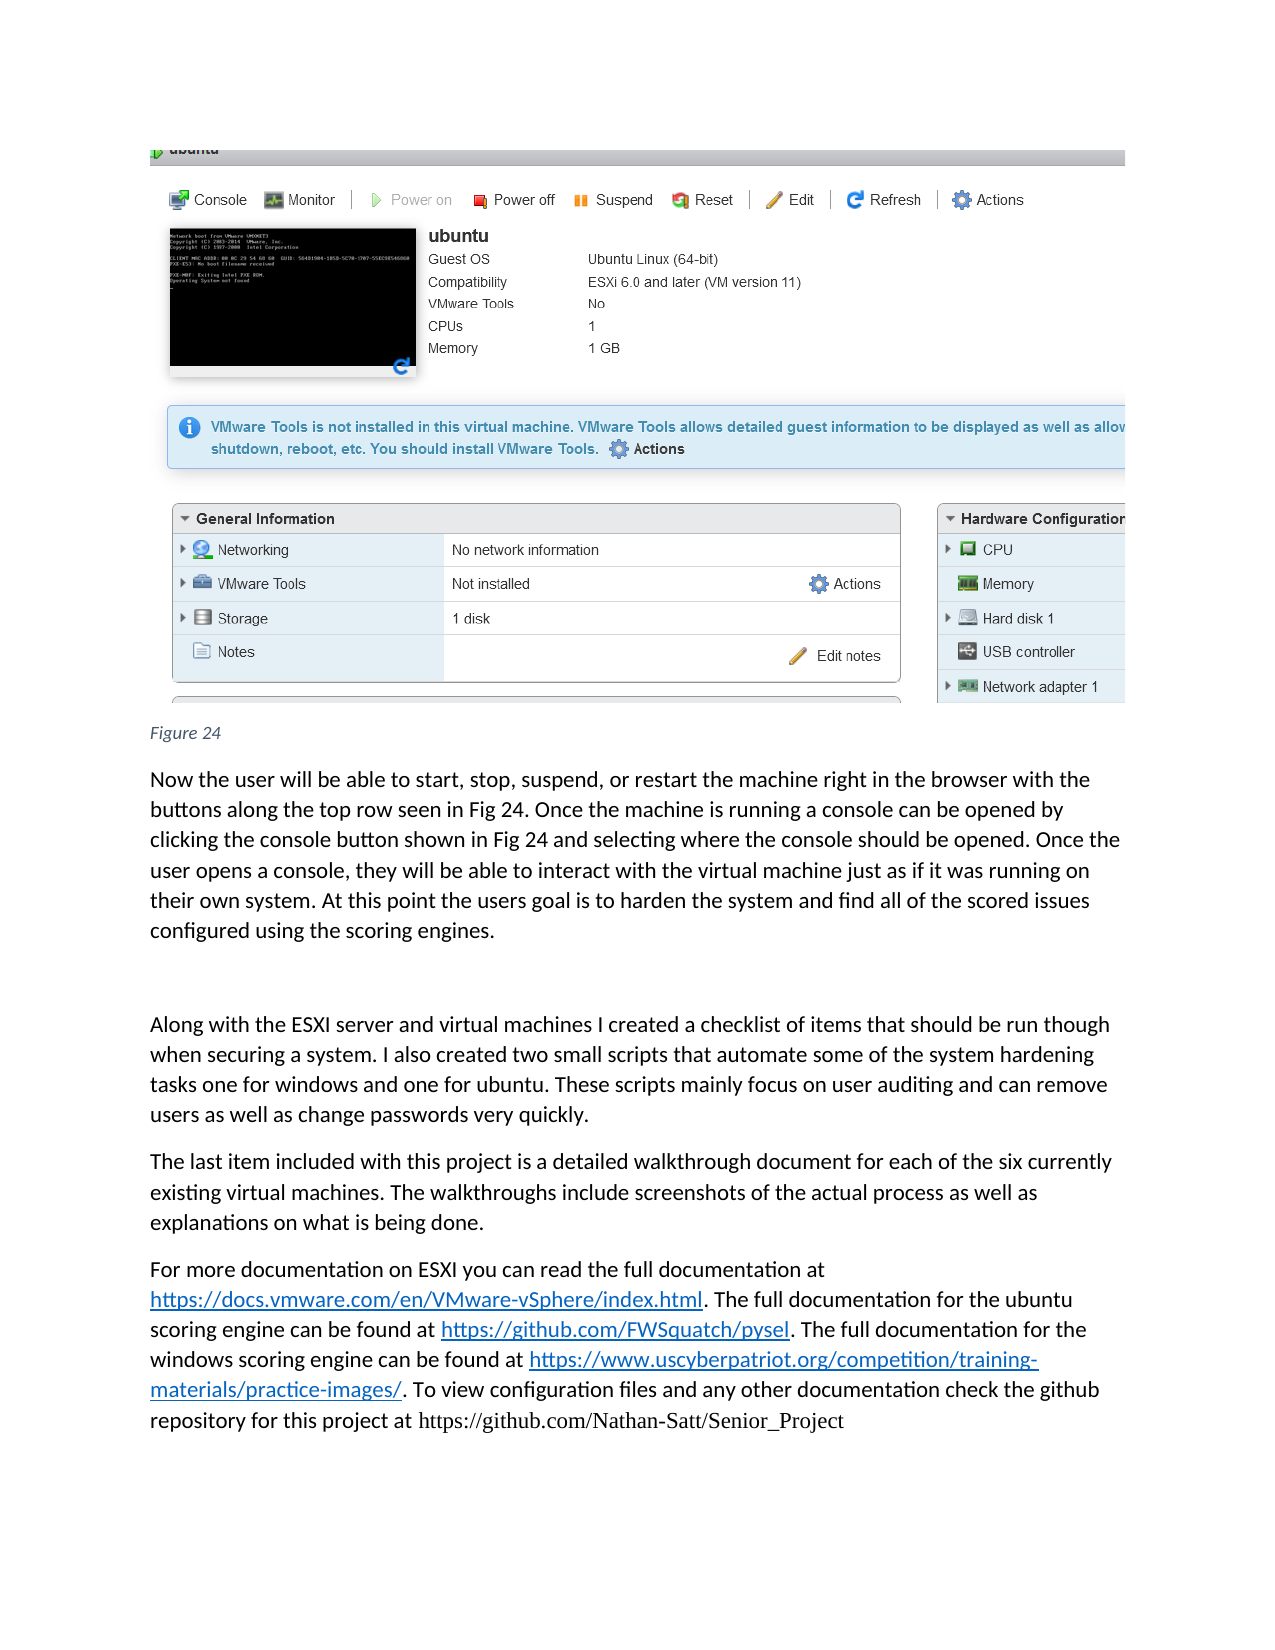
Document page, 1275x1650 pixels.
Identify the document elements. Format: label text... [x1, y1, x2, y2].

text For more documentation on ESXI you can read the full documentation at https://docs.vmware.com/en/VMware-vSphere/index.html. The full documentation for the ubuntu scoring engine can be found at https://github.com/FWSquatch/pysel. The full documentation for the windows scoring engine can be found at https://www.uscyberpatriot.org/competition/training-materials/practice-images/. To view configuration files and any other documentation check the github repository for this project at https://github.com/Nathan-Satt/Senior_Project [150, 1255, 1125, 1434]
picture [150, 150, 1125, 703]
text Now the user will be able to start, stop, suspend, or restart the machine right in the browser with the buttons along the top row seen in Fig 24. Once the machine is running a console can be opened by clicking the console button shown in Fig 24 and selecting where the console should be opened. Once the user opens a console, they will be able to interact with the virtual machine just as if it was running on their own system. At this point the users goal is to harden the system and find all of the scored issues configured using the scoring engines. [150, 765, 1125, 944]
text Along with the ESXI server and virtual machines I created a checklist of items that should be run though when securing a system. I also created two small scripts that automate some of the system hardening tasks one for windows and one for ubuntu. These scripts mainly focus on user auditing and can remove users as well as change passwords very quickly. [150, 1010, 1125, 1128]
text The last item included with this project is a detailed walkthrough document for each of the six currently existing virtual machines. The walkthroughs include screenshots of the actual process as well as explanations on what is being done. [150, 1147, 1125, 1236]
text Figure 24 [150, 721, 1125, 744]
